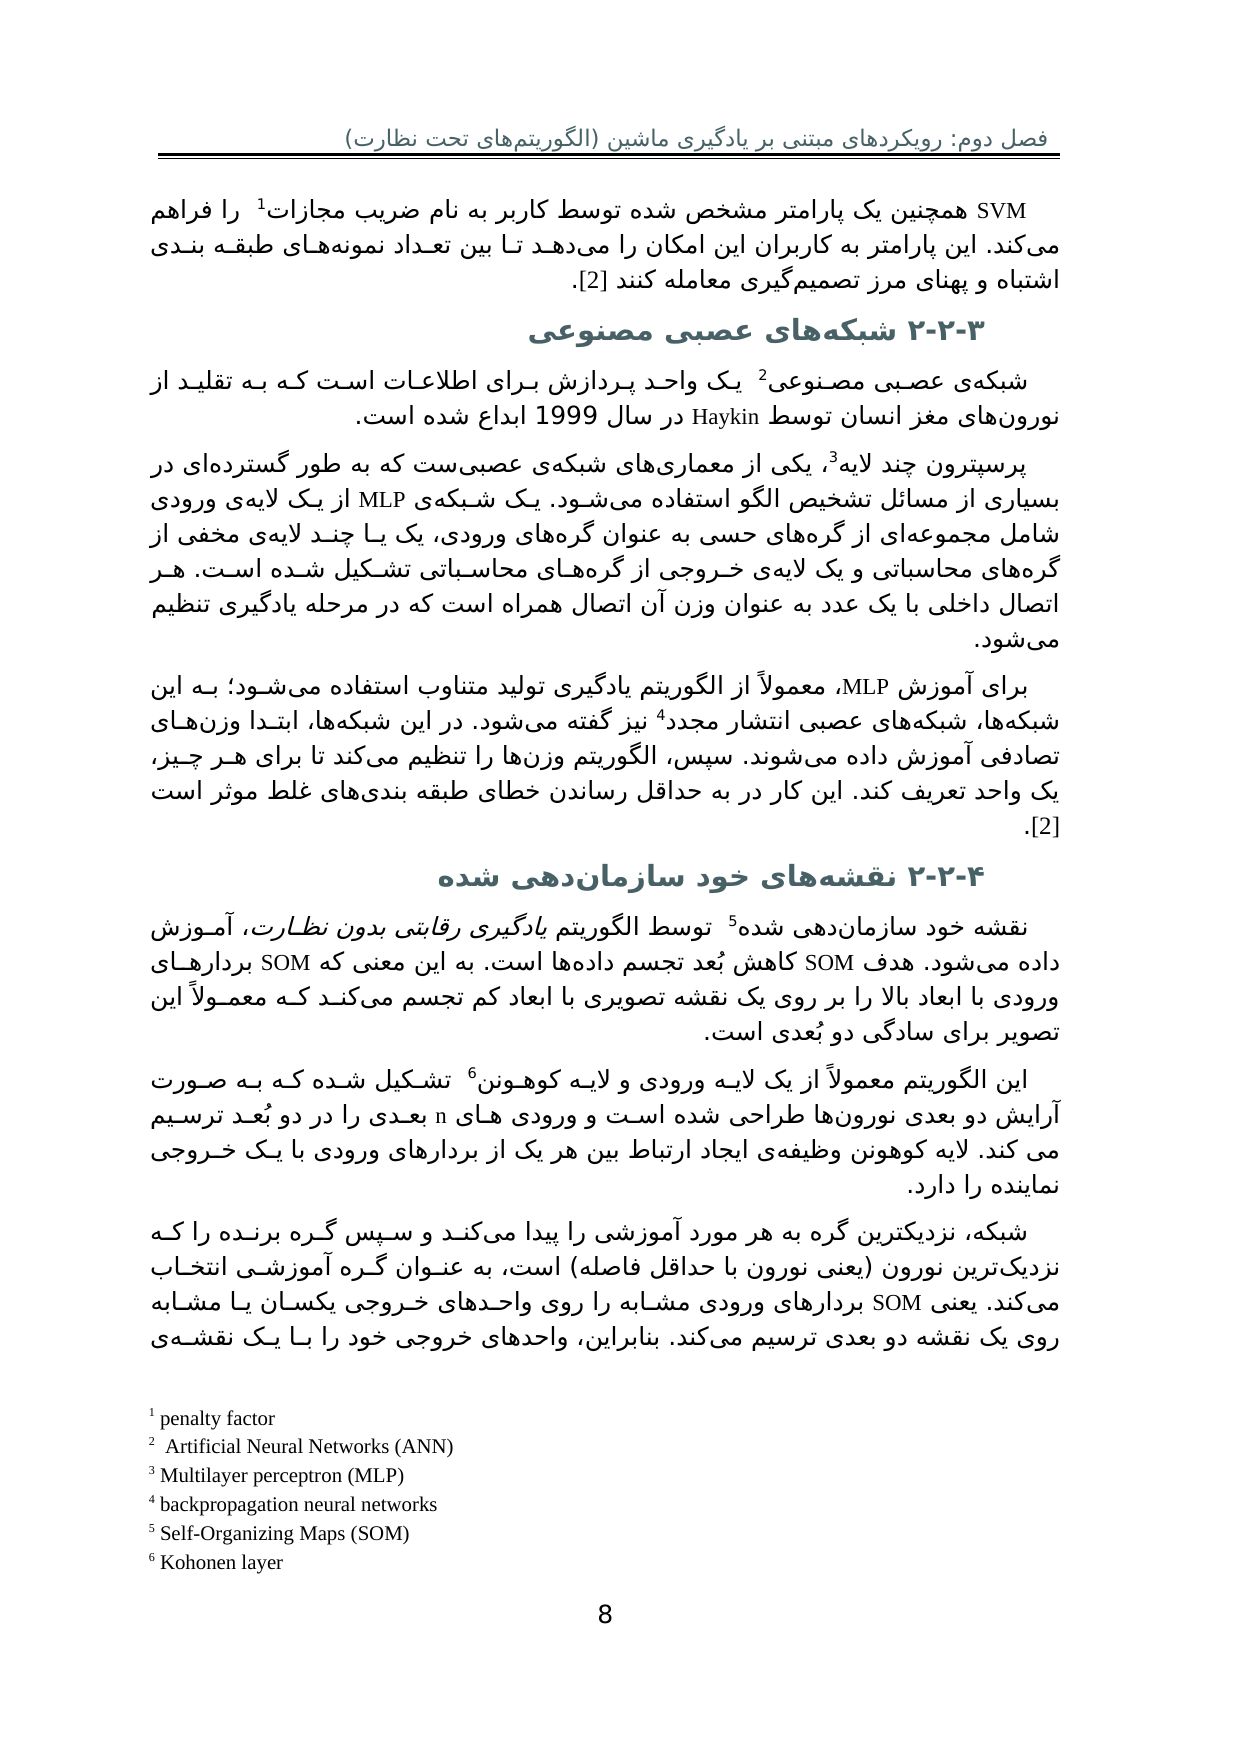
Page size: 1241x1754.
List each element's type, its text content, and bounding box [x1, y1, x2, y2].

text شبکه‌ی عصبی مصنوعی یک واحد پردازش برای اطلاعات است که به تقلید از نورون‌های مغز انسان توسط Haykin در سال 1999 ابداع شده است. [150, 366, 1060, 431]
subtitle ۲-۲-۳ شبکه‌های عصبی مصنوعی [150, 313, 985, 347]
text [150, 1217, 1060, 1351]
subtitle ۲-۲-۴ نقشه‌های خود سازمان‌دهی شده [150, 859, 985, 893]
text پرسپترون چند لایه، یکی از معماری‌های شبکه‌ی عصبی‌ست که به طور گسترده‌ای در بسیاری از مسائل تشخیص الگو استفاده می‌شود. یک شبکه‌ی MLP از یک لایه‌ی ورودی شامل مجموعه‌ای از گره‌های حسی به عنوان گره‌های ورودی، یک یا چند لایه‌ی مخفی از گره‌های محاسباتی و یک لایه‌ی خروجی از گره‌های محاسباتی تشکیل شده است. هر اتصال داخلی با یک عدد به عنوان وزن آن اتصال همراه است که در مرحله یادگیری تنظیم می‌شود. [150, 449, 1060, 653]
text نقشه خود سازمان‌دهی شده توسط الگوریتم یادگیری رقابتی بدون نظارت، آموزش داده می‌شود. هدف SOM کاهش بُعد تجسم داده‌ها است. به این معنی که SOM بردارهای ورودی با ابعاد بالا را بر روی یک نقشه تصویری با ابعاد کم تجسم می‌کند که معمولاً این تصویر برای سادگی دو بُعدی است. [150, 912, 1060, 1046]
text SVM همچنین یک پارامتر مشخص شده توسط کاربر به نام ضریب مجازات را فراهم می‌کند. این پارامتر به کاربران این امکان را می‌دهد تا بین تعداد نمونه‌های طبقه بندی اشتباه و پهنای مرز تصمیم‌گیری معامله کنند [2]. [150, 196, 1060, 295]
text این الگوریتم معمولاً از یک لایه ورودی و لایه کوهونن تشکیل شده که به صورت آرایش دو بعدی نورون‌ها طراحی شده است و ورودی های n بعدی را در دو بُعد ترسیم می کند. لایه کوهونن وظیفه‌ی ایجاد ارتباط بین هر یک از بردارهای ورودی با یک خروجی نماینده را دارد. [150, 1065, 1060, 1199]
text برای آموزش MLP، معمولاً از الگوریتم یادگیری تولید متناوب استفاده می‌شود‌؛ به این شبکه‌ها، شبکه‌های عصبی انتشار مجدد نیز گفته می‌شود. در این شبکه‌ها، ابتدا وزن‌های تصادفی آموزش داده می‌شوند. سپس، الگوریتم وزن‌ها را تنظیم می‌کند تا برای هر چیز، یک واحد تعریف کند. این کار در به حداقل رساندن خطای طبقه بندی‌های غلط موثر است [2]. [150, 671, 1060, 841]
